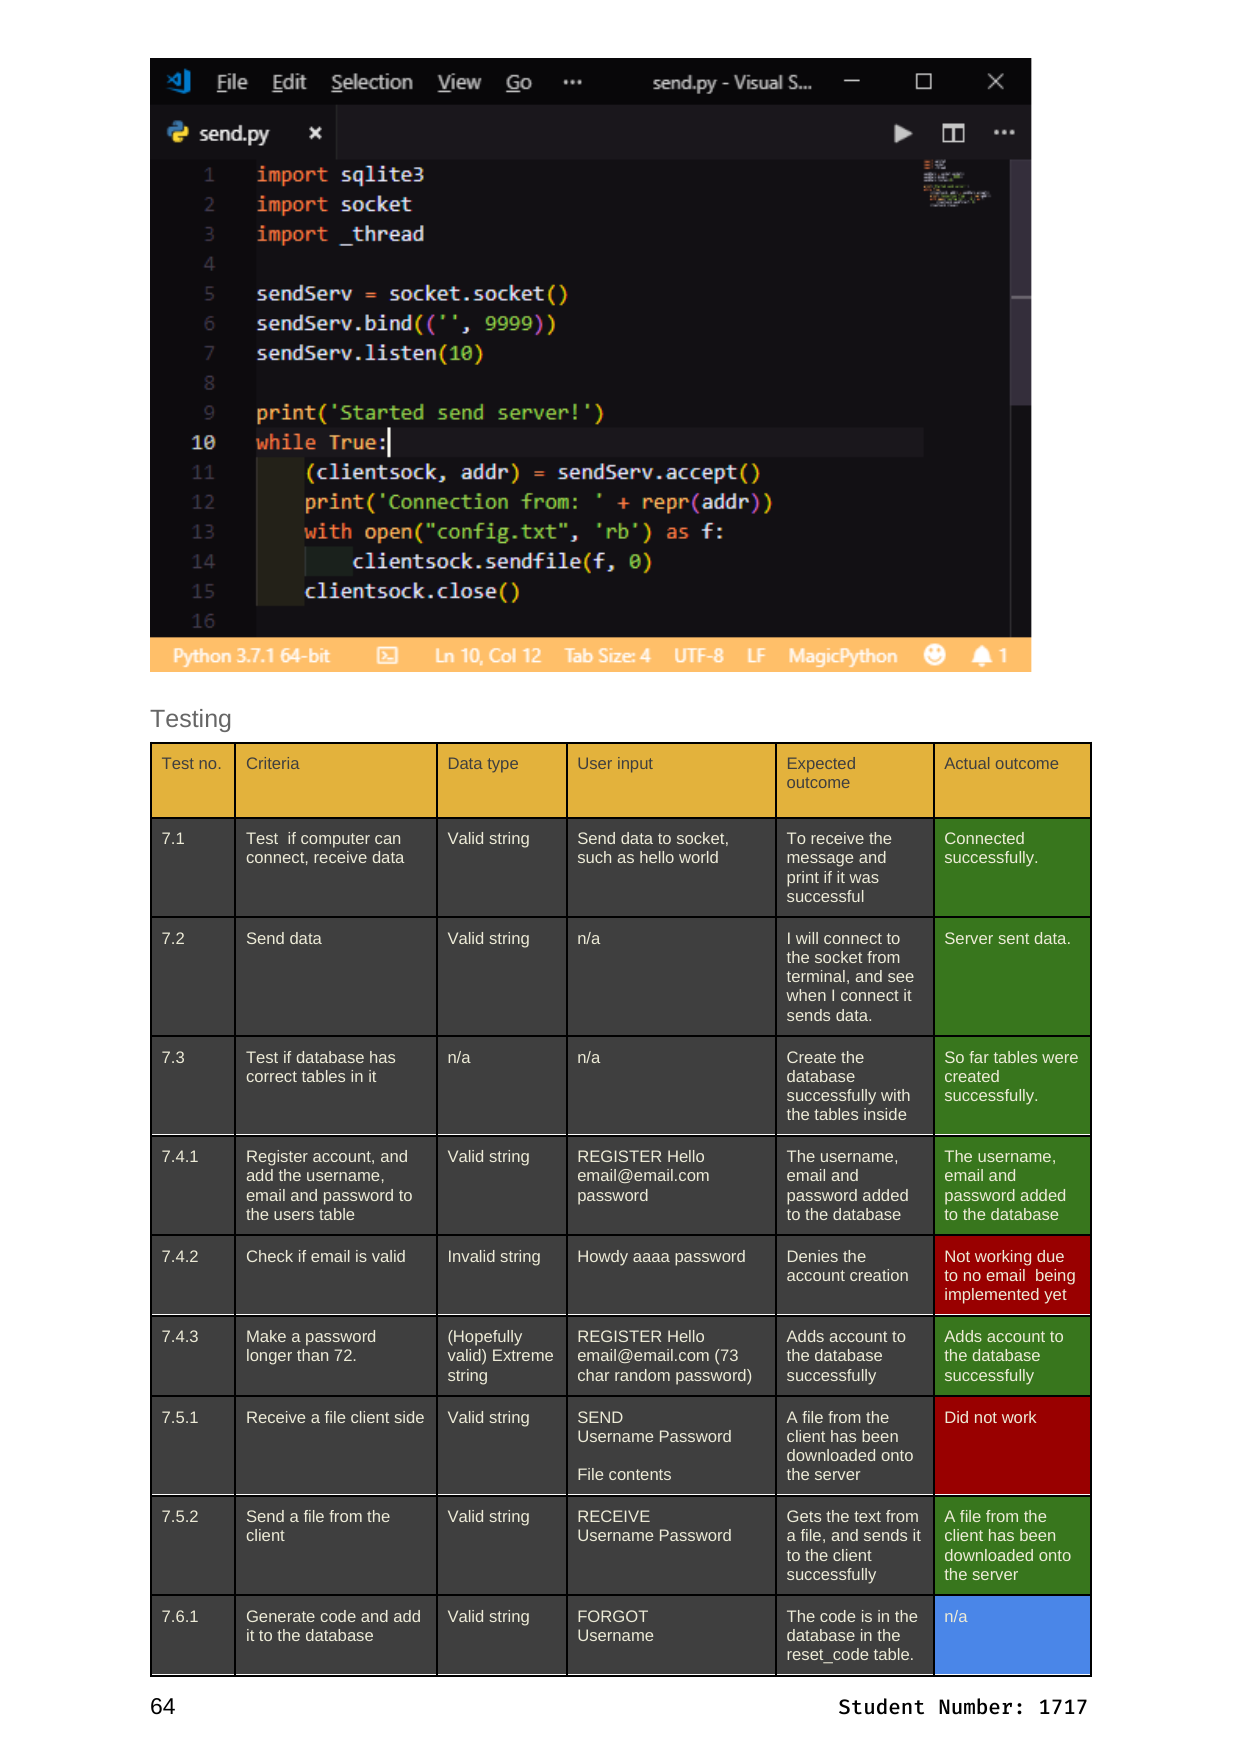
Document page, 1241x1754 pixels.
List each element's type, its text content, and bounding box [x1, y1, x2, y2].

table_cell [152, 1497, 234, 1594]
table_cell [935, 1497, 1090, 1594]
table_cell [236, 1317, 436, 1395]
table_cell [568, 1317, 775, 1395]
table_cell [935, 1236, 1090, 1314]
table_cell Send data [236, 918, 436, 1035]
table_cell 7.1 [152, 819, 234, 916]
table_header Test no. [152, 744, 234, 817]
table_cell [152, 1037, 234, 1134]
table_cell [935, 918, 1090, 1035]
table_cell n/a [568, 918, 775, 1035]
table_cell Test if computer can connect, receive data [236, 819, 436, 916]
table_cell To receive the message and print if it was successful [777, 819, 933, 916]
table_header User input [568, 744, 775, 817]
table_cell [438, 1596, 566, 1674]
table_header Data type [438, 744, 566, 817]
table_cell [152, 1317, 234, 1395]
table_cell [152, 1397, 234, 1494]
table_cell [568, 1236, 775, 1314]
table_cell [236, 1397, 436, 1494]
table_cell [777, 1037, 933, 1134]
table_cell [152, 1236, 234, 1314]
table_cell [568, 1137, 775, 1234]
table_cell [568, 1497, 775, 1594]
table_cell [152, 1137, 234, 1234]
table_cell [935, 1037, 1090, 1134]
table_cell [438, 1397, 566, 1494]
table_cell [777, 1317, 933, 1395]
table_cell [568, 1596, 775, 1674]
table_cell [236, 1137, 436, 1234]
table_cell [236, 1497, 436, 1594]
table_header Criteria [236, 744, 436, 817]
picture [150, 58, 1032, 672]
table_cell Send data to socket, such as hello world [568, 819, 775, 916]
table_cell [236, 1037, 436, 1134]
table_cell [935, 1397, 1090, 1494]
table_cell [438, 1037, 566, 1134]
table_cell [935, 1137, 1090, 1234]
subtitle Testing [150, 704, 1090, 733]
table_header Expected outcome [777, 744, 933, 817]
table_cell Connected successfully. [935, 819, 1090, 916]
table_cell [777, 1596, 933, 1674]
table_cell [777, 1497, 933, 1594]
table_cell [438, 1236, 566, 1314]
table_cell 7.2 [152, 918, 234, 1035]
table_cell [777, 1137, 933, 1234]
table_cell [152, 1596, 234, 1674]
table_cell I will connect to the socket from terminal, and see when I connect it sends data. [777, 918, 933, 1035]
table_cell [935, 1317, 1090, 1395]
table_header Actual outcome [935, 744, 1090, 817]
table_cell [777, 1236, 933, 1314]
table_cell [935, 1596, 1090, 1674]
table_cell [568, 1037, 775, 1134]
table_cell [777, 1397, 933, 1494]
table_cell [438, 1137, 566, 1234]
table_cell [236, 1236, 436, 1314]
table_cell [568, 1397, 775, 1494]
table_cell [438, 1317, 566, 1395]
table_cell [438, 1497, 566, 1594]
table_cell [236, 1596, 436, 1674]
table_cell Valid string [438, 819, 566, 916]
table_cell Valid string [438, 918, 566, 1035]
